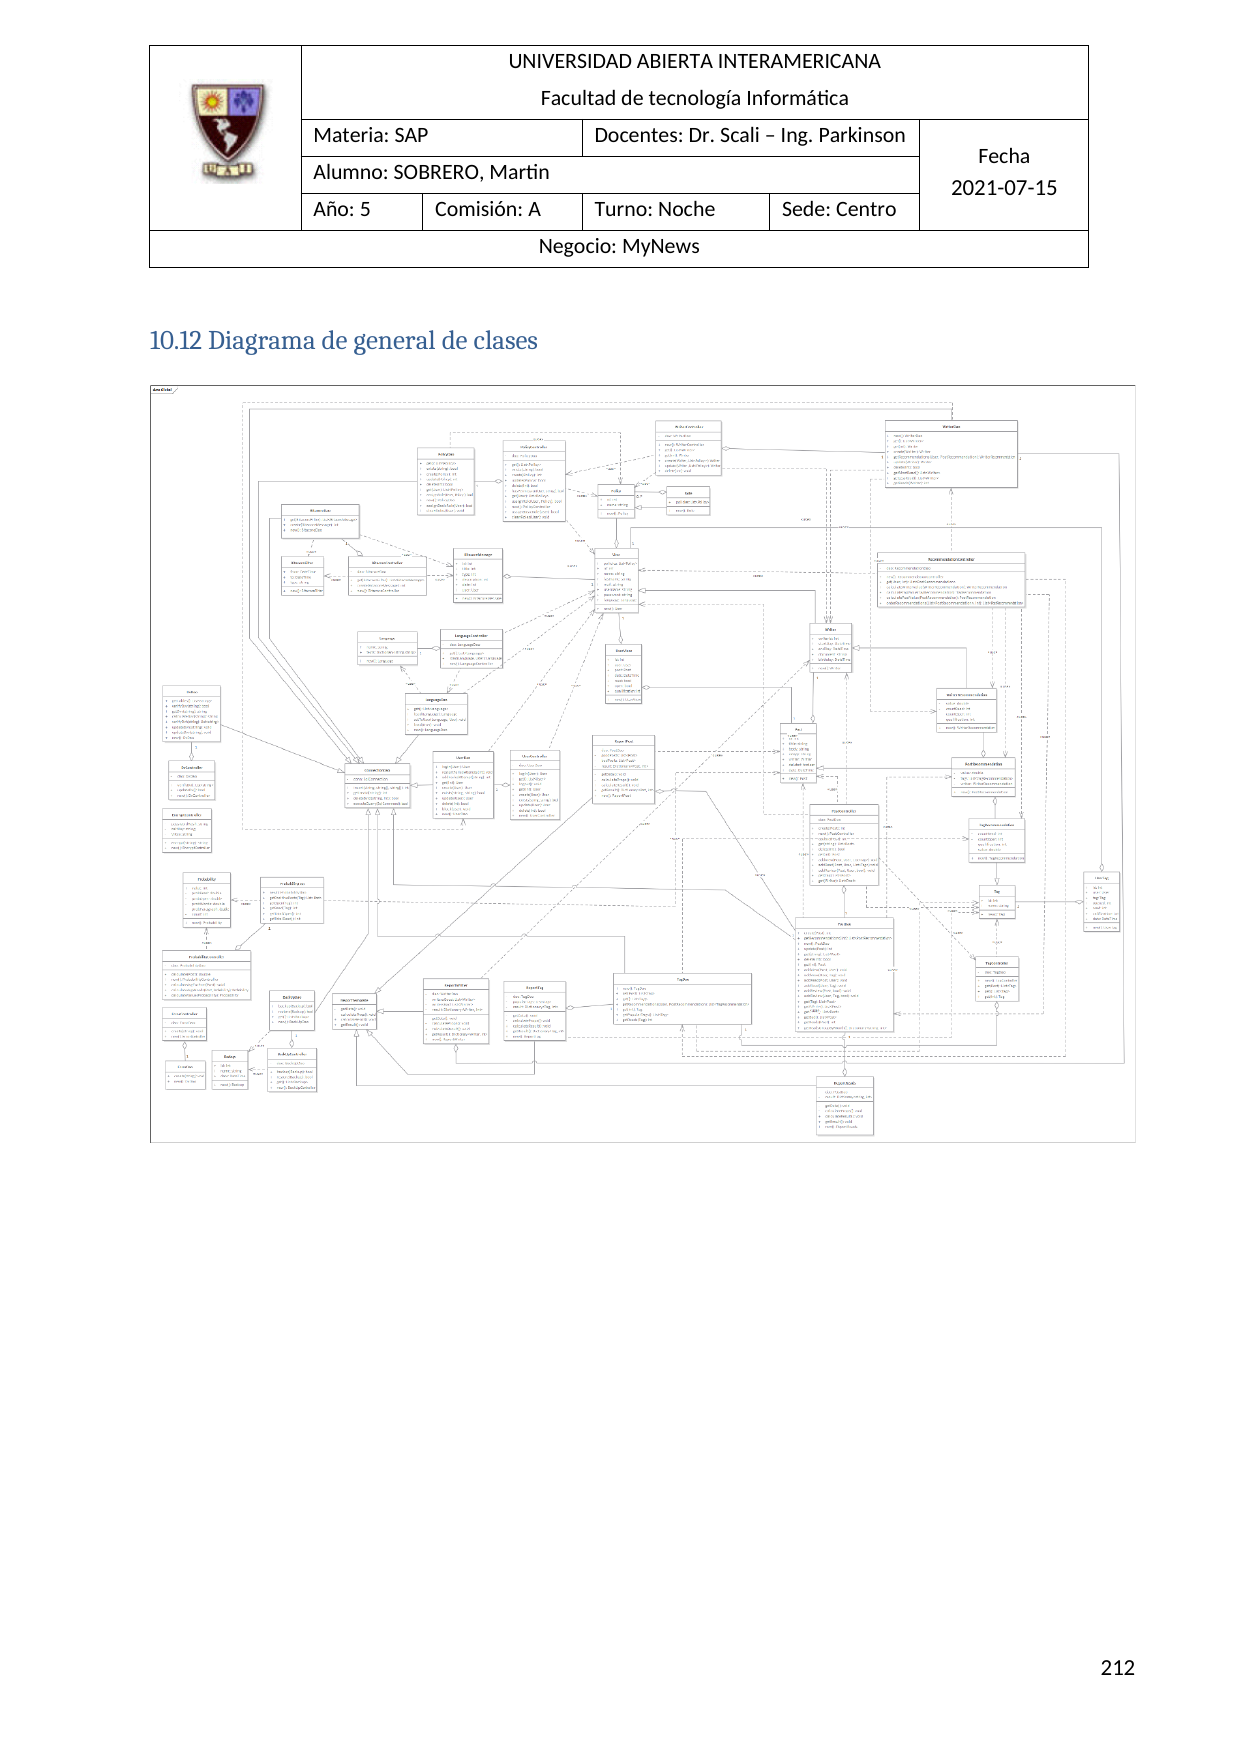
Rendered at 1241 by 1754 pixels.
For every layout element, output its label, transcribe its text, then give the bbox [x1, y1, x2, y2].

subtitle 10.12 Diagrama de general de clases [150, 325, 1135, 356]
picture [150, 385, 1136, 1143]
picture [177, 75, 278, 189]
